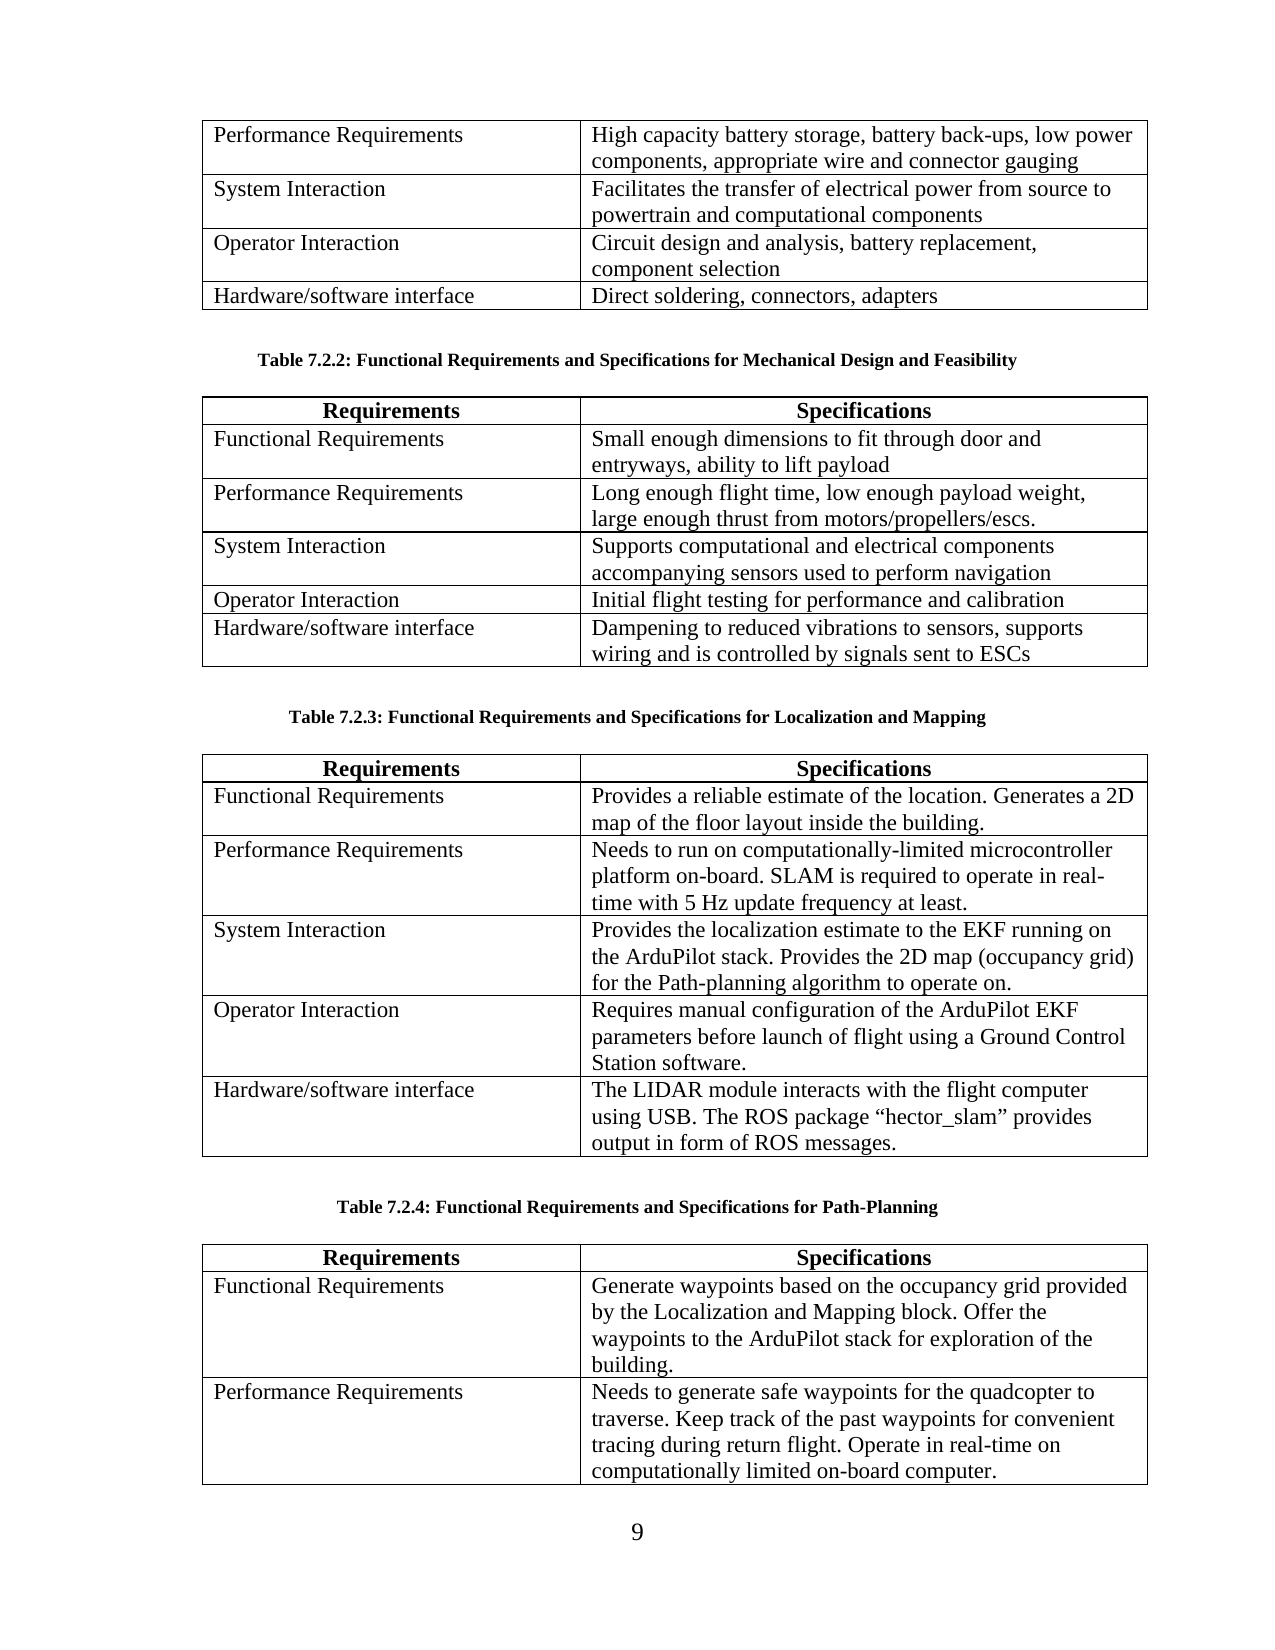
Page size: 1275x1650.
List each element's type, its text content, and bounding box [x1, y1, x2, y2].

table_header Requirements [203, 1245, 580, 1271]
table_cell Hardware/software interface [203, 614, 580, 666]
table_cell Operator Interaction [203, 586, 580, 612]
table_cell Dampening to reduced vibrations to sensors, supports wiring and is controlled by signals sent to ESCs [581, 614, 1147, 666]
table_cell The LIDAR module interacts with the flight computer using USB. The ROS package “hector_slam” provides output in form of ROS messages. [581, 1077, 1147, 1156]
table_cell Operator Interaction [203, 996, 580, 1076]
table_cell Generate waypoints based on the occupancy grid provided by the Localization and Mapping block. Offer the waypoints to the ArduPilot stack for exploration of the building. [581, 1272, 1147, 1377]
table_cell Initial flight testing for performance and calibration [581, 586, 1147, 612]
table_header Requirements [203, 755, 580, 781]
table_cell Performance Requirements [203, 121, 580, 174]
table_cell Provides the localization estimate to the EKF running on the ArduPilot stack. Provides the 2D map (occupancy grid) for the Path-planning algorithm to operate on. [581, 916, 1147, 995]
table_cell Provides a reliable estimate of the location. Generates a 2D map of the floor layout inside the building. [581, 783, 1147, 835]
table_cell Circuit design and analysis, battery replacement, component selection [581, 229, 1147, 281]
table_cell System Interaction [203, 916, 580, 995]
table_cell Requires manual configuration of the ArduPilot EKF parameters before launch of flight using a Ground Control Station software. [581, 996, 1147, 1076]
table_cell Needs to generate safe waypoints for the quadcopter to traverse. Keep track of the past waypoints for convenient tracing during return flight. Operate in real-time on computationally limited on-board computer. [581, 1378, 1147, 1484]
table_cell Hardware/software interface [203, 1077, 580, 1156]
table_cell Functional Requirements [203, 425, 580, 478]
table_header Specifications [581, 398, 1147, 424]
table_header Specifications [581, 1245, 1147, 1271]
table_cell Supports computational and electrical components accompanying sensors used to perform navigation [581, 533, 1147, 585]
table_cell Performance Requirements [203, 1378, 580, 1484]
text Table 7.2.4: Functional Requirements and Specifications for Path-Planning [150, 1196, 1125, 1217]
table_cell System Interaction [203, 533, 580, 585]
table_cell Facilitates the transfer of electrical power from source to powertrain and computational components [581, 175, 1147, 227]
table_cell High capacity battery storage, battery back-ups, low power components, appropriate wire and connector gauging [581, 121, 1147, 174]
table_cell Hardware/software interface [203, 282, 580, 309]
table_cell System Interaction [203, 175, 580, 227]
table_header Specifications [581, 755, 1147, 781]
table_cell Operator Interaction [203, 229, 580, 281]
table_cell Performance Requirements [203, 479, 580, 531]
table_cell Functional Requirements [203, 783, 580, 835]
table_cell Long enough flight time, low enough payload weight, large enough thrust from motors/propellers/escs. [581, 479, 1147, 531]
text Table 7.2.3: Functional Requirements and Specifications for Localization and Mapping [150, 706, 1125, 728]
table_cell Functional Requirements [203, 1272, 580, 1377]
table_cell Needs to run on computationally-limited microcontroller platform on-board. SLAM is required to operate in real-time with 5 Hz update frequency at least. [581, 836, 1147, 915]
text Table 7.2.2: Functional Requirements and Specifications for Mechanical Design and Feasibility [150, 348, 1125, 370]
table_cell Direct soldering, connectors, adapters [581, 282, 1147, 309]
table_cell Small enough dimensions to fit through door and entryways, ability to lift payload [581, 425, 1147, 478]
table_cell Performance Requirements [203, 836, 580, 915]
table_header Requirements [203, 398, 580, 424]
